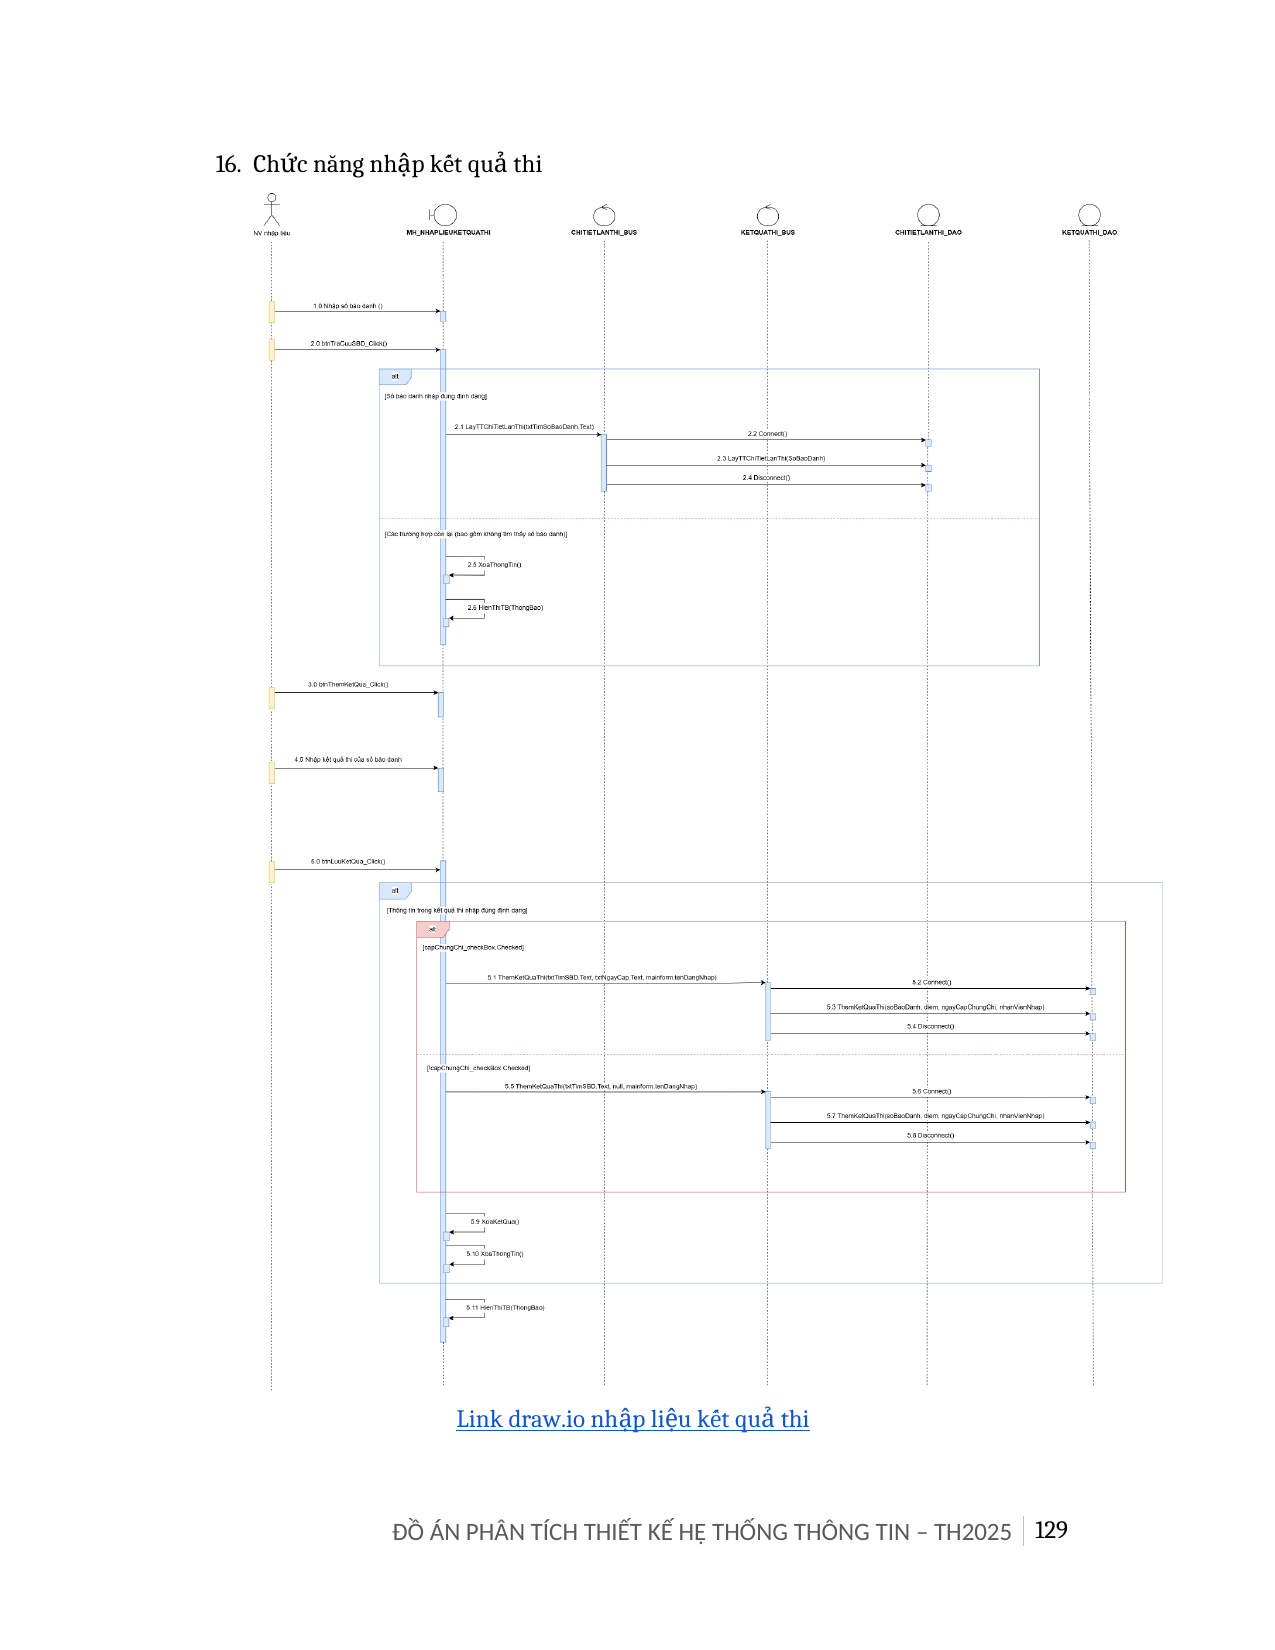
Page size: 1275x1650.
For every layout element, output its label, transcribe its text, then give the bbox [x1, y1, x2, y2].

list Chức năng nhập kết quả thi [216, 150, 1087, 179]
picture [253, 193, 1163, 1391]
text Link draw.io nhập liệu kết quả thi [178, 1405, 1087, 1434]
